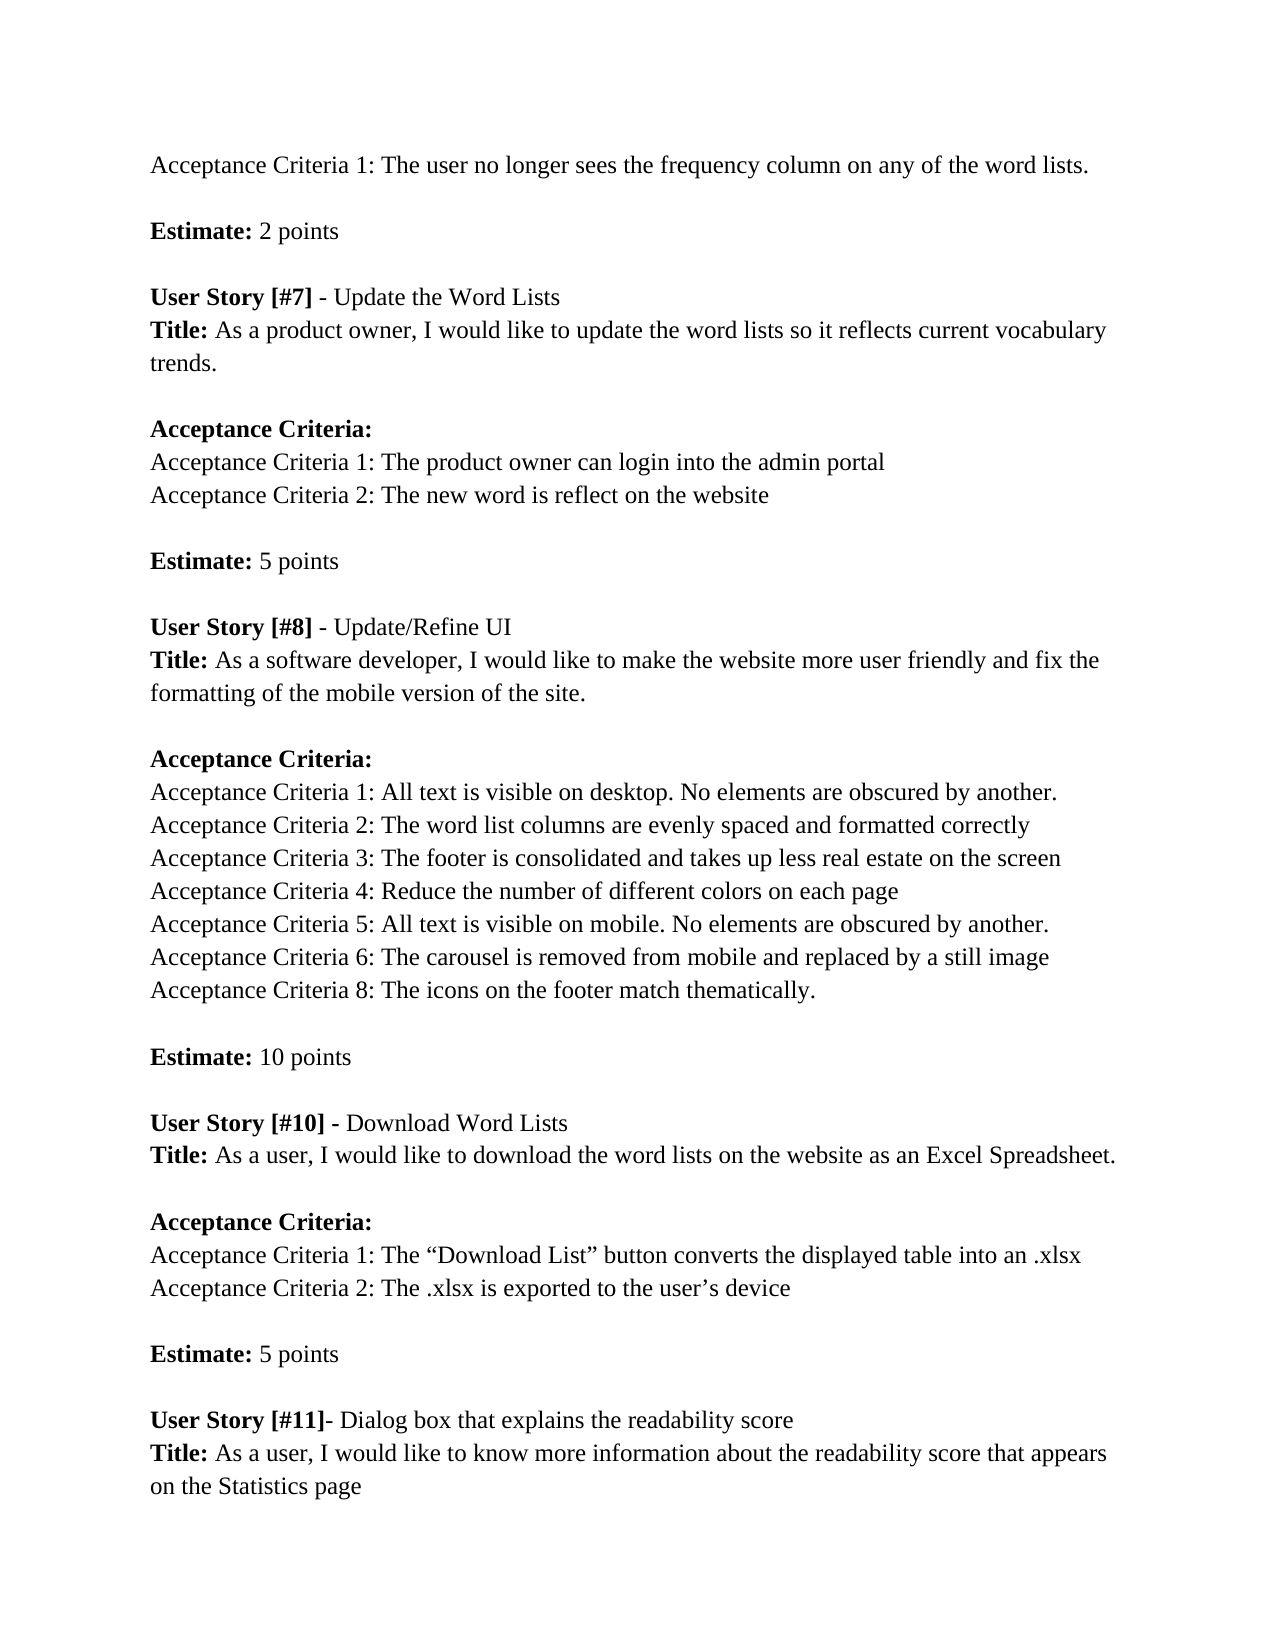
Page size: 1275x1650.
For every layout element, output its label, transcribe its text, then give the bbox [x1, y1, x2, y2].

text User Story [#10] - Download Word Lists [150, 1108, 1125, 1136]
text Title: As a user, I would like to download the word lists on the website as an Excel Spreadsheet. [150, 1141, 1125, 1169]
text Acceptance Criteria 2: The word list columns are evenly spaced and formatted correctly [150, 810, 1125, 839]
text Acceptance Criteria 4: Reduce the number of different colors on each page [150, 876, 1125, 905]
text Title: As a software developer, I would like to make the website more user friendly and fix the formatting of the mobile version of the site. [150, 645, 1125, 707]
text Acceptance Criteria 6: The carousel is removed from mobile and replaced by a still image [150, 942, 1125, 971]
text Acceptance Criteria 2: The .xlsx is exported to the user’s device [150, 1273, 1125, 1301]
text Acceptance Criteria 1: All text is visible on desktop. No elements are obscured by another. [150, 777, 1125, 806]
text Acceptance Criteria 3: The footer is consolidated and takes up less real estate on the screen [150, 843, 1125, 872]
text Estimate: 5 points [150, 546, 1125, 575]
text Estimate: 5 points [150, 1339, 1125, 1367]
text Acceptance Criteria: [150, 744, 1125, 773]
text Acceptance Criteria 2: The new word is reflect on the website [150, 480, 1125, 509]
text Acceptance Criteria 1: The “Download List” button converts the displayed table into an .xlsx [150, 1240, 1125, 1268]
text User Story [#8] - Update/Refine UI [150, 612, 1125, 641]
text Acceptance Criteria: [150, 414, 1125, 443]
text Title: As a product owner, I would like to update the word lists so it reflects current vocabulary trends. [150, 315, 1125, 377]
text Estimate: 2 points [150, 216, 1125, 245]
text Title: As a user, I would like to know more information about the readability score that appears on the Statistics page [150, 1438, 1125, 1499]
text Acceptance Criteria 1: The user no longer sees the frequency column on any of the word lists. [150, 150, 1125, 179]
text Acceptance Criteria 1: The product owner can login into the admin portal [150, 447, 1125, 476]
text Acceptance Criteria: [150, 1207, 1125, 1235]
text Estimate: 10 points [150, 1042, 1125, 1070]
text Acceptance Criteria 8: The icons on the footer match thematically. [150, 976, 1125, 1004]
text User Story [#11]- Dialog box that explains the readability score [150, 1405, 1125, 1433]
text Acceptance Criteria 5: All text is visible on mobile. No elements are obscured by another. [150, 909, 1125, 938]
text User Story [#7] - Update the Word Lists [150, 282, 1125, 311]
